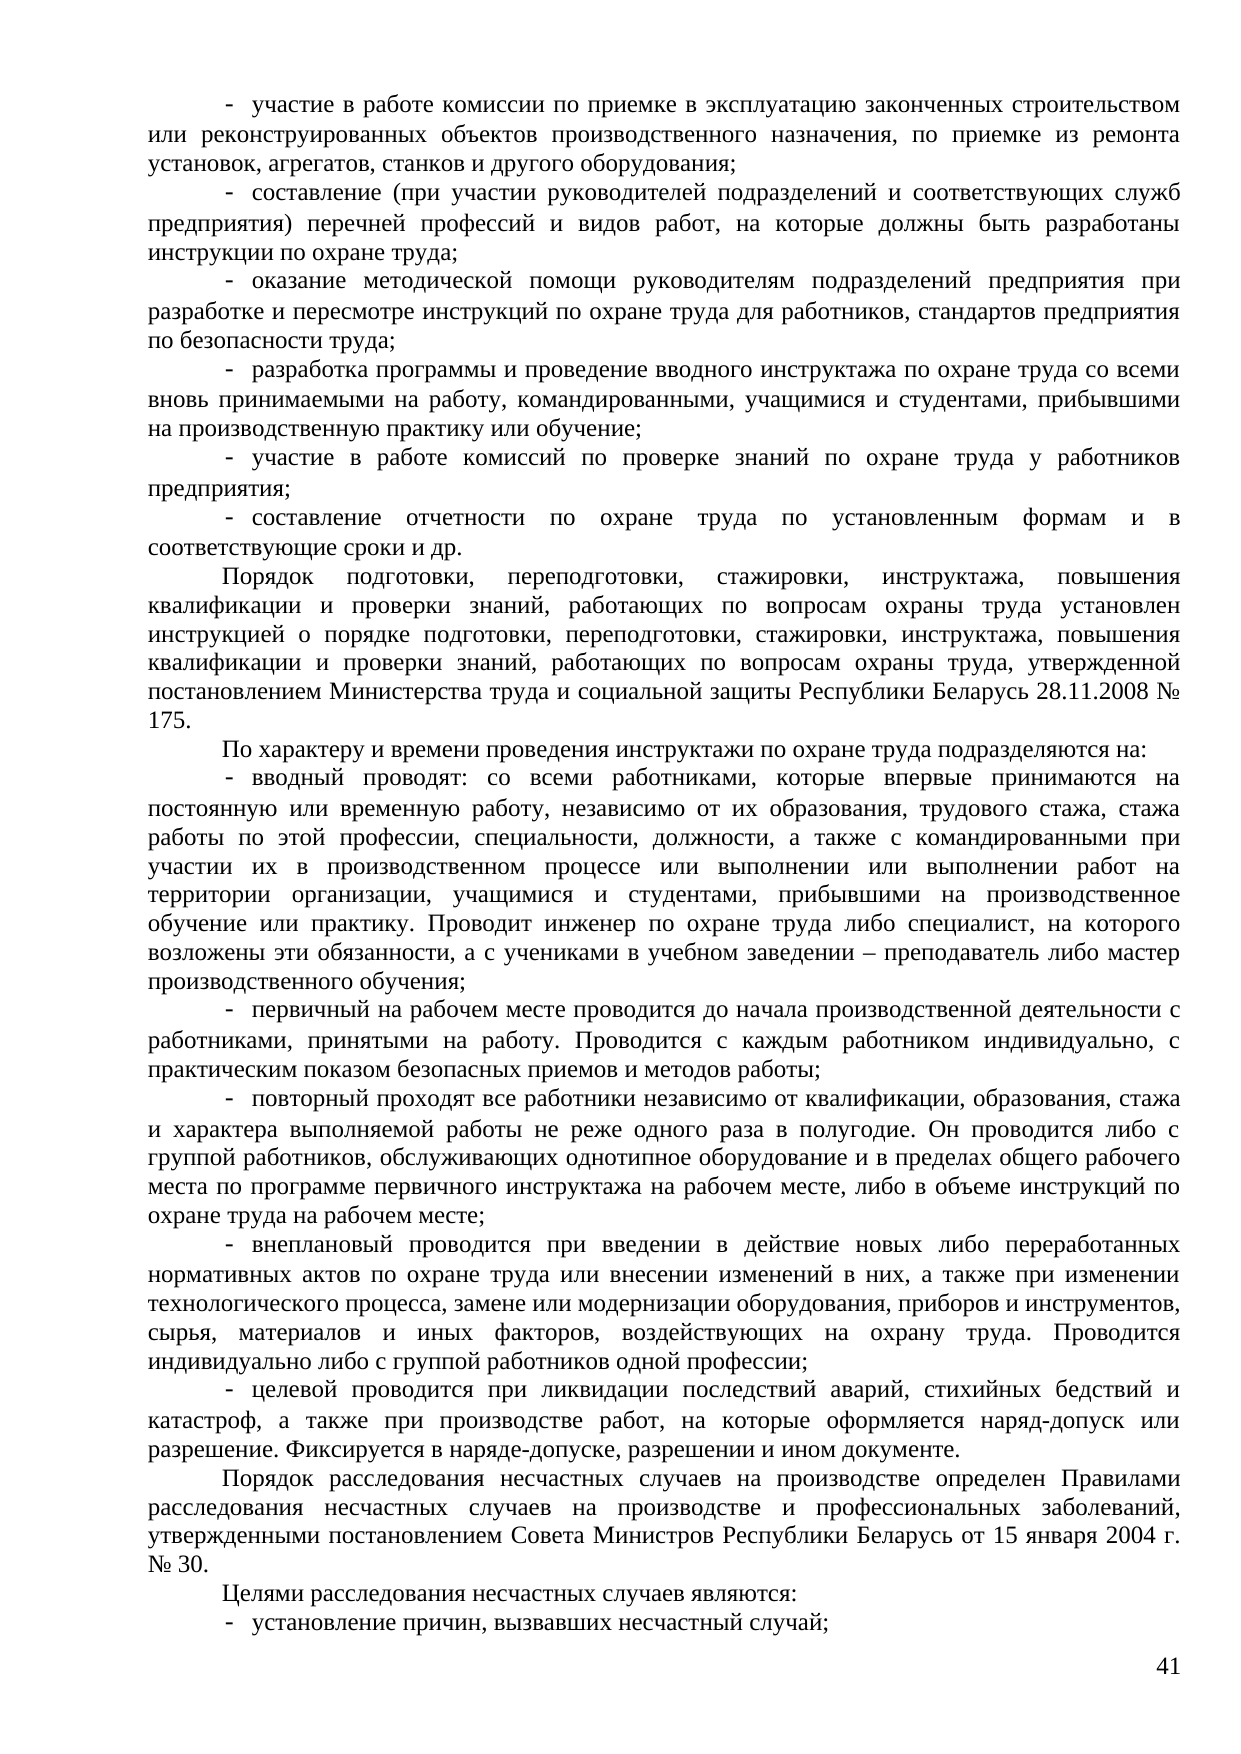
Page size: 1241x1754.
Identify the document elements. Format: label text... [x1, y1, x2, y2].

list повторный проходят все работники независимо от квалификации, образования, стажа и характера выполняемой работы не реже одного раза в полугодие. Он проводится либо с группой работников, обслуживающих однотипное оборудование и в пределах общего рабочего места по программе первичного инструктажа на рабочем месте, либо в объеме инструкций по охране труда на рабочем месте; [148, 1083, 1181, 1229]
list участие в работе комиссии по приемке в эксплуатацию законченных строительством или реконструированных объектов производственного назначения, по приемке из ремонта установок, агрегатов, станков и другого оборудования; [148, 89, 1181, 177]
text Целями расследования несчастных случаев являются: [148, 1578, 1181, 1607]
list оказание методической помощи руководителям подразделений предприятия при разработке и пересмотре инструкций по охране труда для работников, стандартов предприятия по безопасности труда; [148, 265, 1181, 354]
list внеплановый проводится при введении в действие новых либо переработанных нормативных актов по охране труда или внесении изменений в них, а также при изменении технологического процесса, замене или модернизации оборудования, приборов и инструментов, сырья, материалов и иных факторов, воздействующих на охрану труда. Проводится индивидуально либо с группой работников одной профессии; [148, 1229, 1181, 1374]
text Порядок расследования несчастных случаев на производстве определен Правилами расследования несчастных случаев на производстве и профессиональных заболеваний, утвержденными постановлением Совета Министров Республики Беларусь от 15 января 2004 г. № 30. [148, 1463, 1181, 1578]
text Порядок подготовки, переподготовки, стажировки, инструктажа, повышения квалификации и проверки знаний, работающих по вопросам охраны труда установлен инструкцией о порядке подготовки, переподготовки, стажировки, инструктажа, повышения квалификации и проверки знаний, работающих по вопросам охраны труда, утвержденной постановлением Министерства труда и социальной защиты Республики Беларусь 28.11.2008 № 175. [148, 561, 1181, 734]
list составление отчетности по охране труда по установленным формам и в соответствующие сроки и др. [148, 502, 1181, 561]
list установление причин, вызвавших несчастный случай; [148, 1607, 1181, 1637]
list целевой проводится при ликвидации последствий аварий, стихийных бедствий и катастроф, а также при производстве работ, на которые оформляется наряд-допуск или разрешение. Фиксируется в наряде-допуске, разрешении и ином документе. [148, 1374, 1181, 1463]
text По характеру и времени проведения инструктажи по охране труда подразделяются на: [148, 734, 1181, 762]
list первичный на рабочем месте проводится до начала производственной деятельности с работниками, принятыми на работу. Проводится с каждым работником индивидуально, с практическим показом безопасных приемов и методов работы; [148, 994, 1181, 1083]
list разработка программы и проведение вводного инструктажа по охране труда со всеми вновь принимаемыми на работу, командированными, учащимися и студентами, прибывшими на производственную практику или обучение; [148, 354, 1181, 442]
list составление (при участии руководителей подразделений и соответствующих служб предприятия) перечней профессий и видов работ, на которые должны быть разработаны инструкции по охране труда; [148, 177, 1181, 265]
list вводный проводят: со всеми работниками, которые впервые принимаются на постоянную или временную работу, независимо от их образования, трудового стажа, стажа работы по этой профессии, специальности, должности, а также с командированными при участии их в производственном процессе или выполнении или выполнении работ на территории организации, учащимися и студентами, прибывшими на производственное обучение или практику. Проводит инженер по охране труда либо специалист, на которого возложены эти обязанности, а с учениками в учебном заведении – преподаватель либо мастер производственного обучения; [148, 762, 1181, 994]
list участие в работе комиссий по проверке знаний по охране труда у работников предприятия; [148, 442, 1181, 502]
